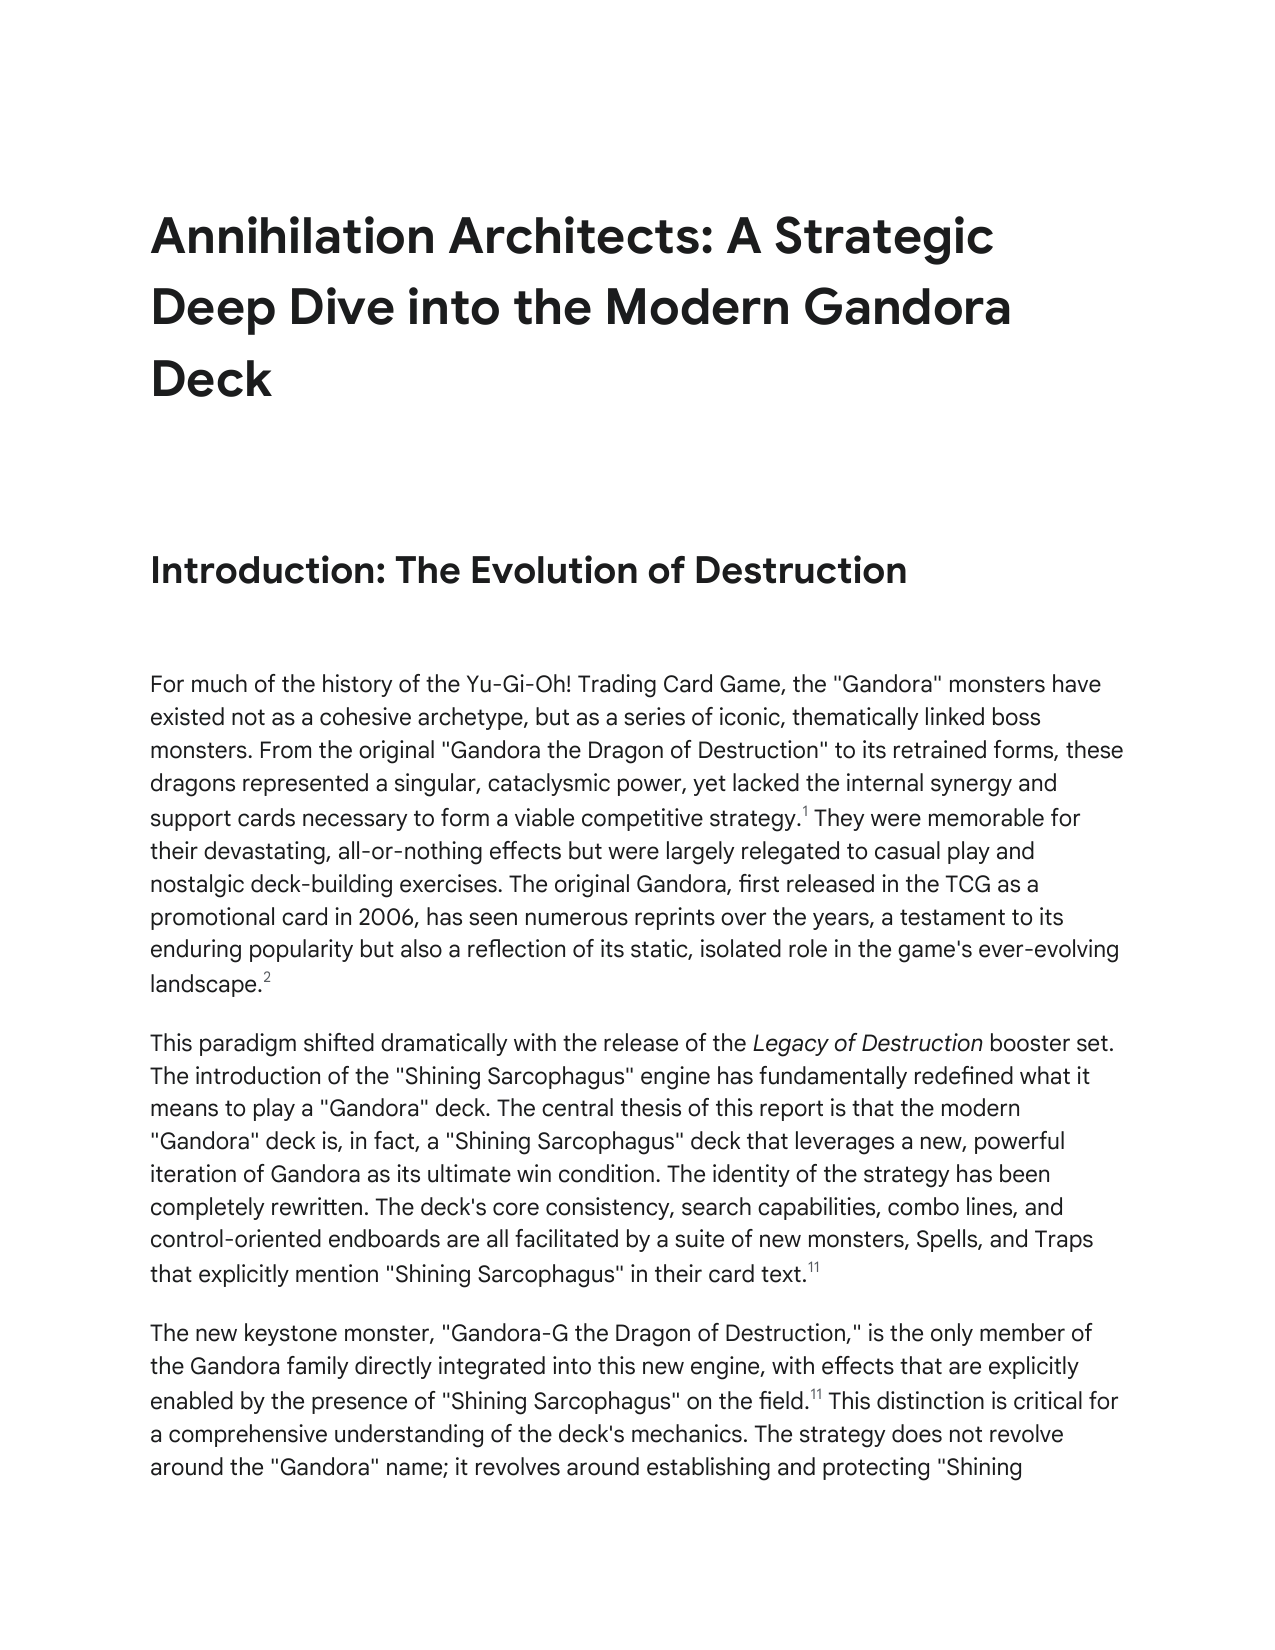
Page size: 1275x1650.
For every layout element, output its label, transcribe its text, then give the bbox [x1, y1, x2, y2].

subtitle Introduction: The Evolution of Destruction [150, 547, 1125, 594]
text For much of the history of the Yu-Gi-Oh! Trading Card Game, the "Gandora" monsters have existed not as a cohesive archetype, but as a series of iconic, thematically linked boss monsters. From the original "Gandora the Dragon of Destruction" to its retrained forms, these dragons represented a singular, cataclysmic power, yet lacked the internal synergy and support cards necessary to form a viable competitive strategy.1 They were memorable for their devastating, all-or-nothing effects but were largely relegated to casual play and nostalgic deck-building exercises. The original Gandora, first released in the TCG as a promotional card in 2006, has seen numerous reprints over the years, a testament to its enduring popularity but also a reflection of its static, isolated role in the game's ever-evolving landscape.2 [150, 671, 1125, 1000]
text This paradigm shifted dramatically with the release of the Legacy of Destruction booster set. The introduction of the "Shining Sarcophagus" engine has fundamentally redefined what it means to play a "Gandora" deck. The central thesis of this report is that the modern "Gandora" deck is, in fact, a "Shining Sarcophagus" deck that leverages a new, powerful iteration of Gandora as its ultimate win condition. The identity of the strategy has been completely rewritten. The deck's core consistency, search capabilities, combo lines, and control-oriented endboards are all facilitated by a suite of new monsters, Spells, and Traps that explicitly mention "Shining Sarcophagus" in their card text.11 [150, 1029, 1125, 1290]
subtitle Annihilation Architects: A Strategic Deep Dive into the Modern Gandora Deck [150, 205, 1125, 410]
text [150, 1319, 1125, 1482]
